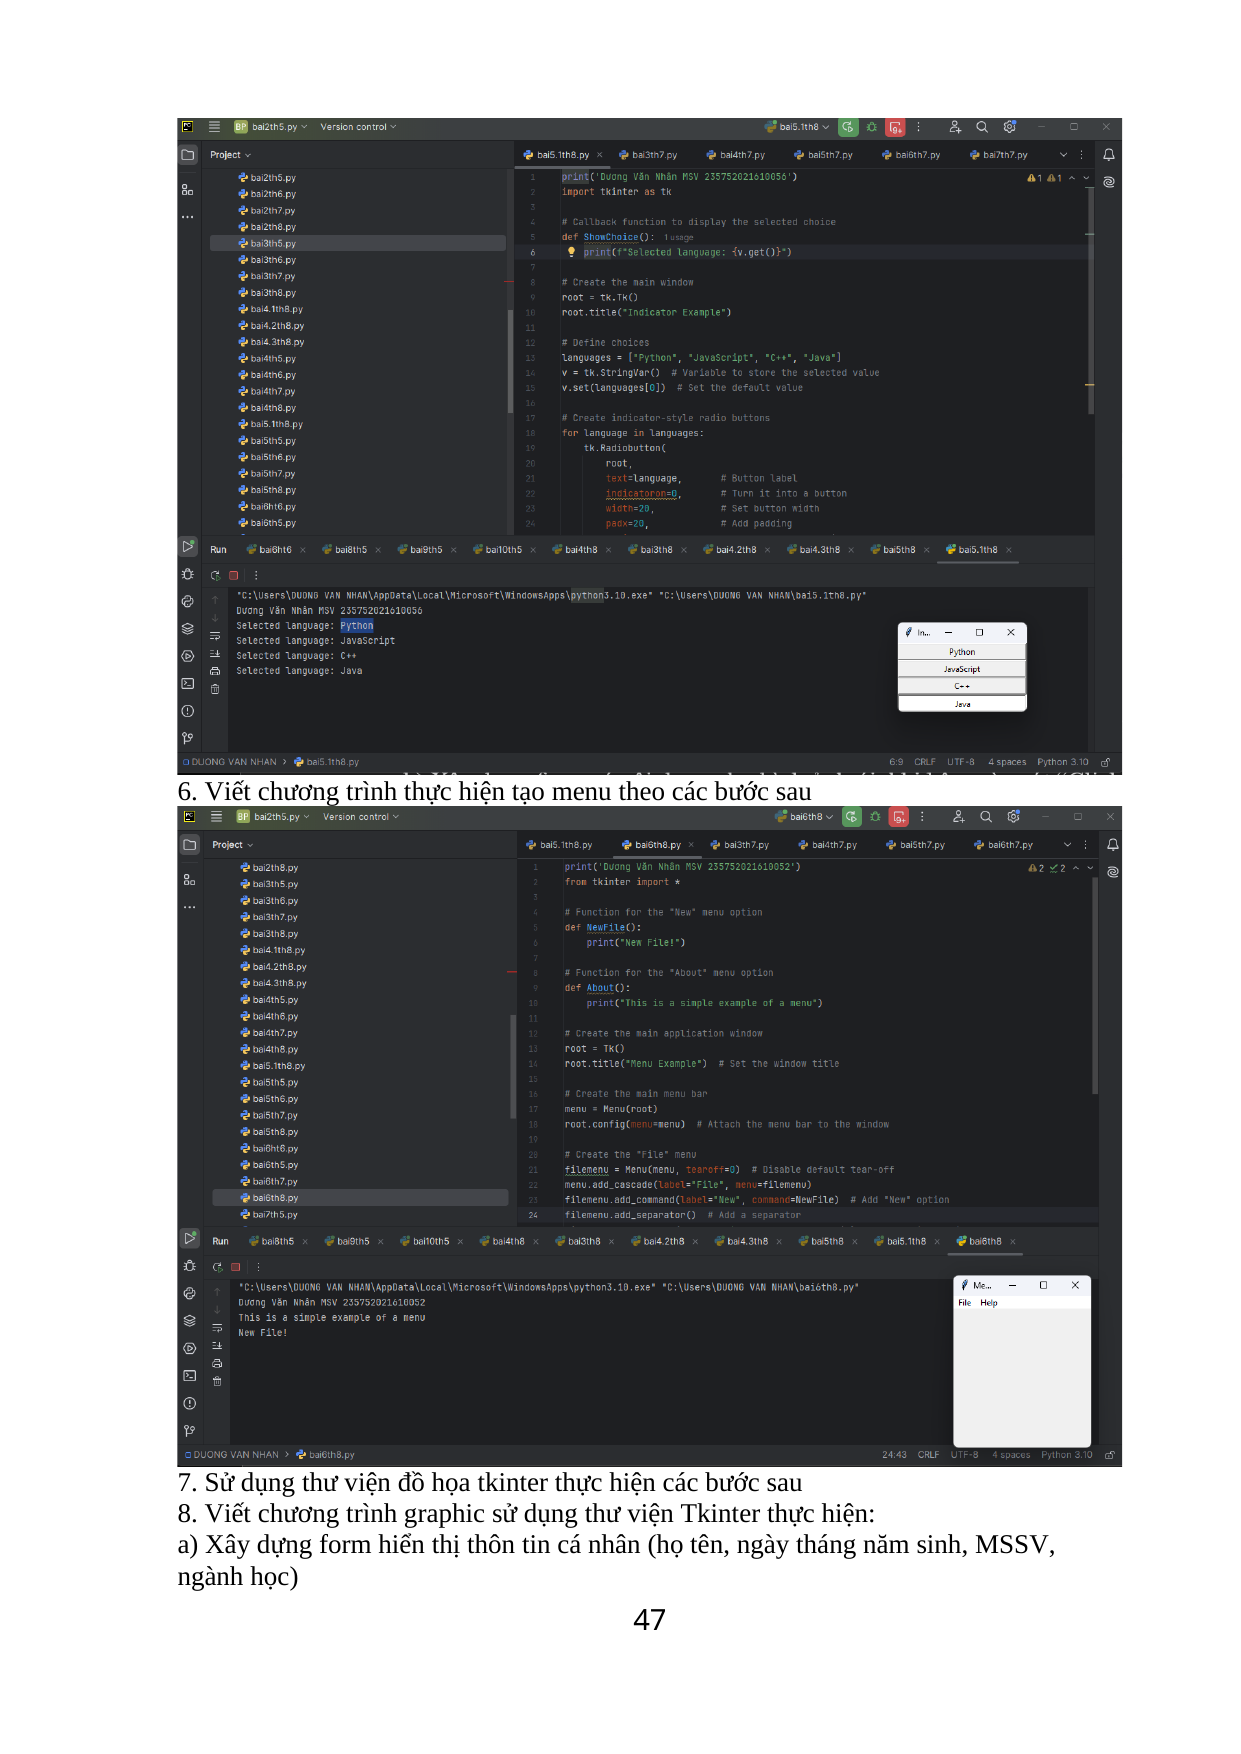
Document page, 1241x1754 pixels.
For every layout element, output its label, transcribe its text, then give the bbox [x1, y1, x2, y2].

picture [177, 118, 1123, 775]
picture [177, 806, 1123, 1467]
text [177, 1467, 1122, 1591]
